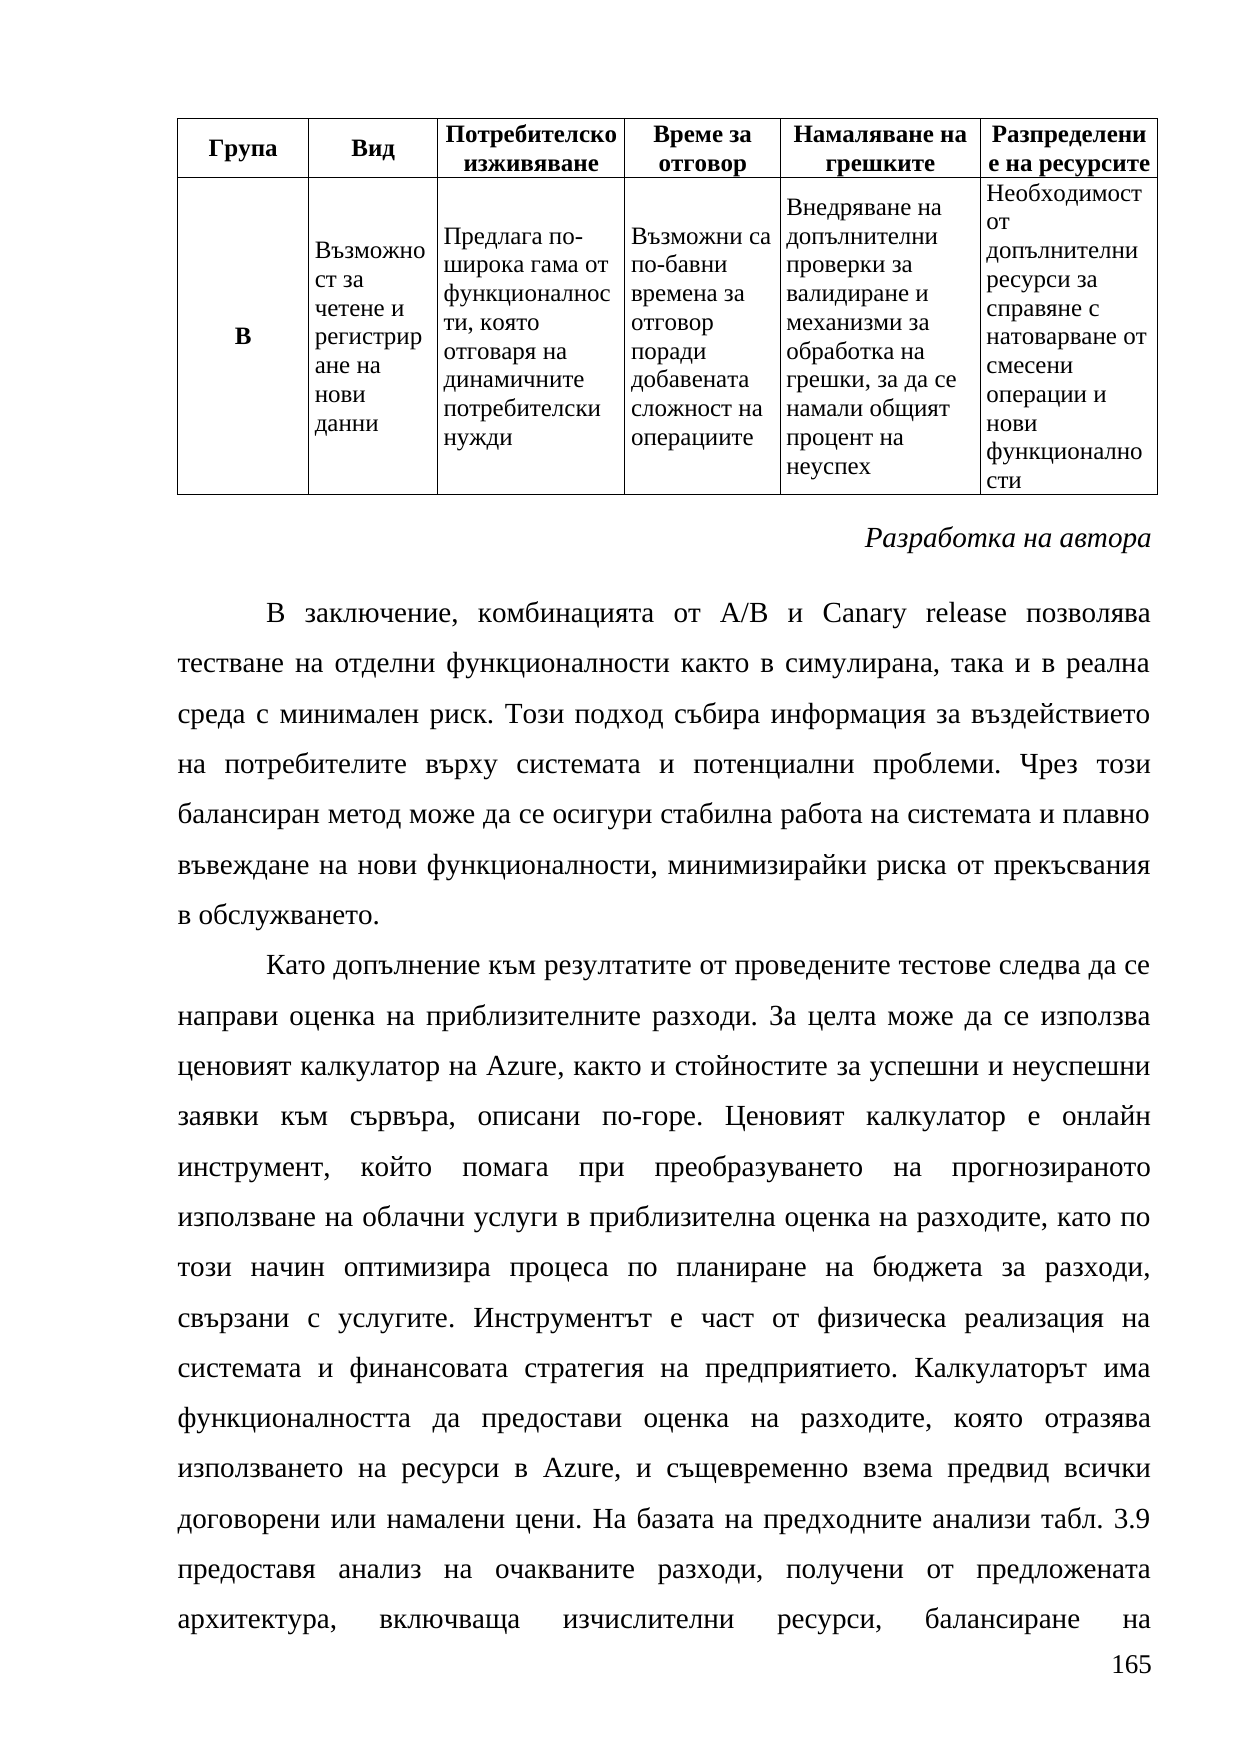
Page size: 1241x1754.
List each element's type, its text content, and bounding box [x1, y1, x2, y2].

table_header Време за отговор [625, 119, 780, 177]
table_header Потребителско изживяване [438, 119, 624, 177]
table_header Вид [309, 119, 437, 177]
table_cell Възможни са по-бавни времена за отговор поради добавената сложност на операциите [625, 178, 780, 494]
table_cell Необходимост от допълнителни ресурси за справяне с натоварване от смесени операции и нови функционалности [981, 178, 1157, 494]
table_header Разпределение на ресурсите [981, 119, 1157, 177]
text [177, 947, 1152, 1635]
table_cell B [178, 178, 308, 494]
table_header Намаляване на грешките [781, 119, 980, 177]
text В заключение, комбинацията от A/B и Canary release позволява тестване на отделни функционалности както в симулирана, така и в реална среда с минимален риск. Този подход събира информация за въздействието на потребителите върху системата и потенциални проблеми. Чрез този балансиран метод може да се осигури стабилна работа на системата и плавно въвеждане на нови функционалности, минимизирайки риска от прекъсвания в обслужването. [177, 595, 1152, 931]
table_cell Внедряване на допълнителни проверки за валидиране и механизми за обработка на грешки, за да се намали общият процент на неуспех [781, 178, 980, 494]
table_header Група [178, 119, 308, 177]
table_cell Възможност за четене и регистриране на нови данни [309, 178, 437, 494]
title Разработка на автора [177, 520, 1152, 553]
table_cell Предлага по-широка гама от функционалности, която отговаря на динамичните потребителски нужди [438, 178, 624, 494]
